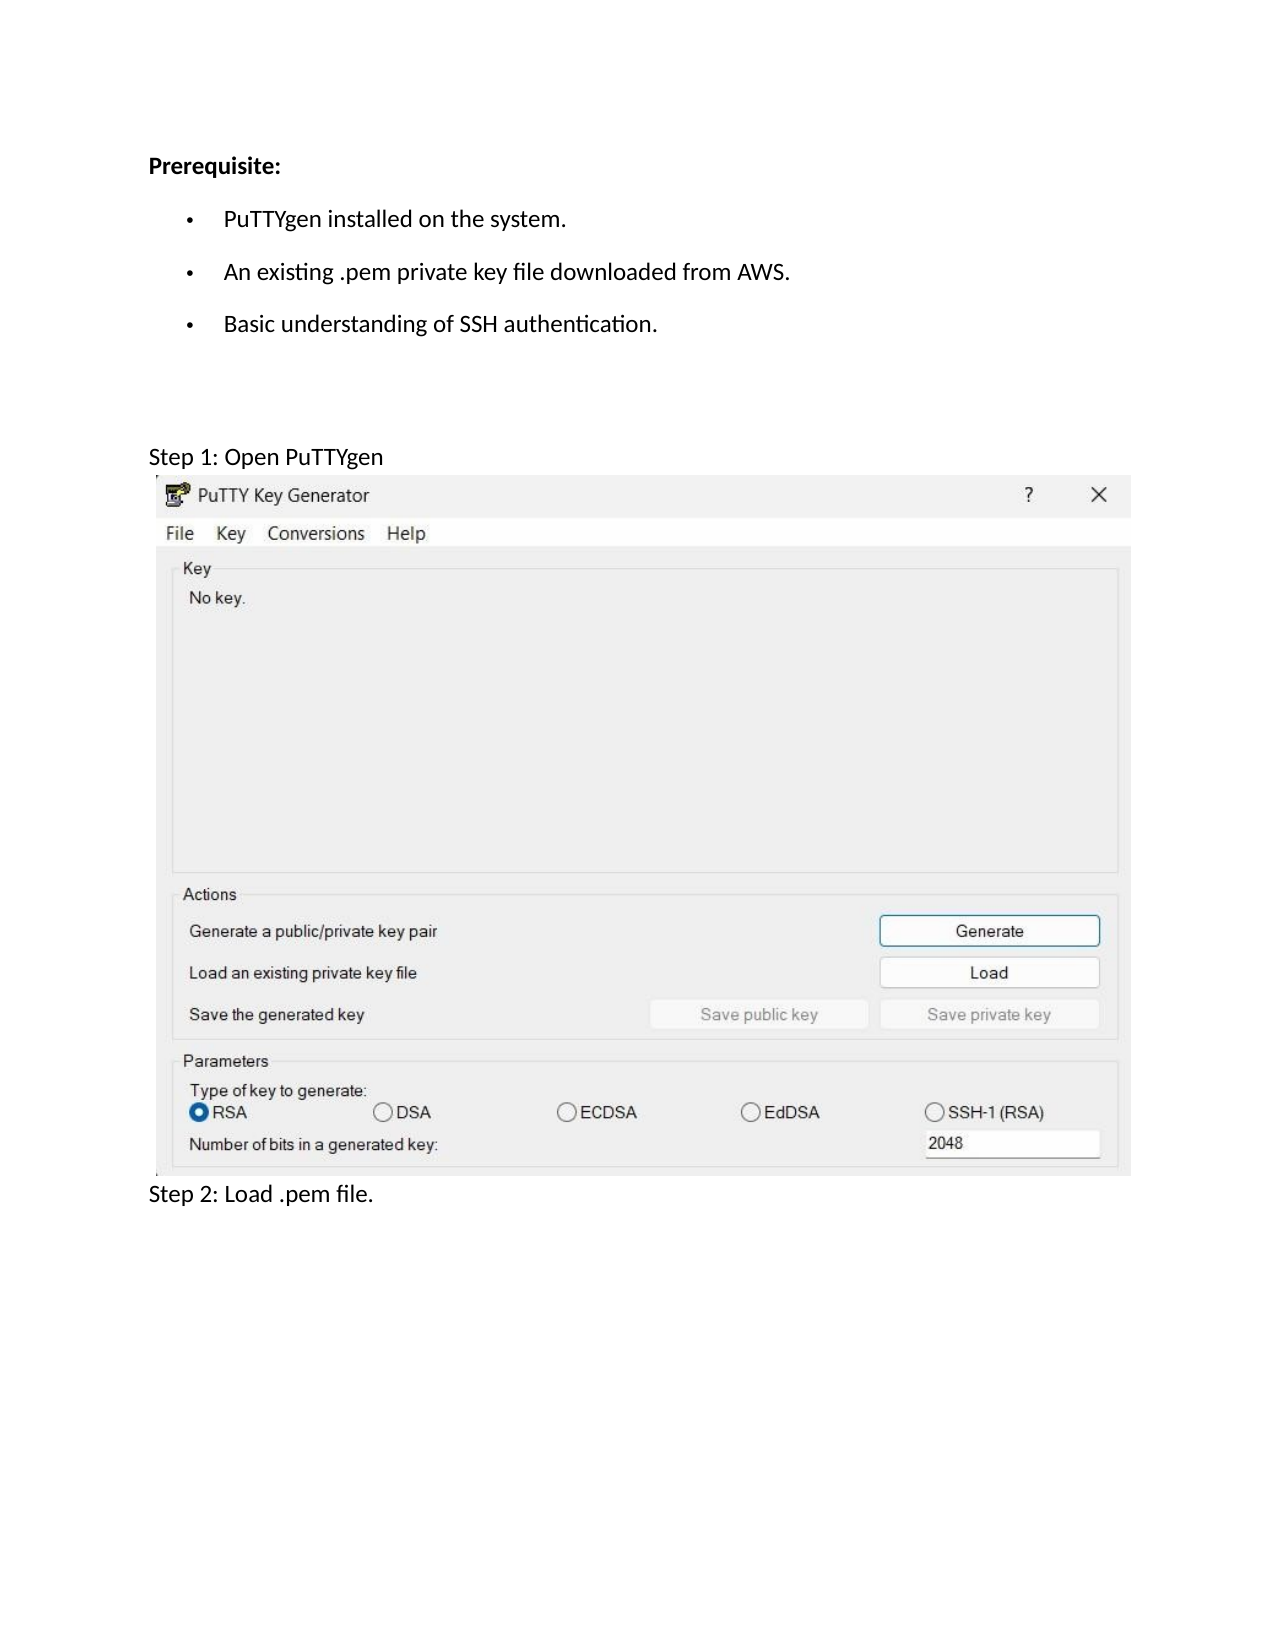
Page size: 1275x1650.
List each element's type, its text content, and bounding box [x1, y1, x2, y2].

list An existing .pem private key file downloaded from AWS. [186, 256, 1127, 286]
text Step 2: Load .pem file. [148, 1178, 1127, 1209]
list PuTTYgen installed on the system. [186, 203, 1127, 234]
text Prerequisite: [148, 150, 1106, 181]
list Basic understanding of SSH authentication. [186, 308, 1127, 339]
text Step 1: Open PuTTYgen [148, 441, 1127, 472]
picture [156, 475, 1131, 1176]
